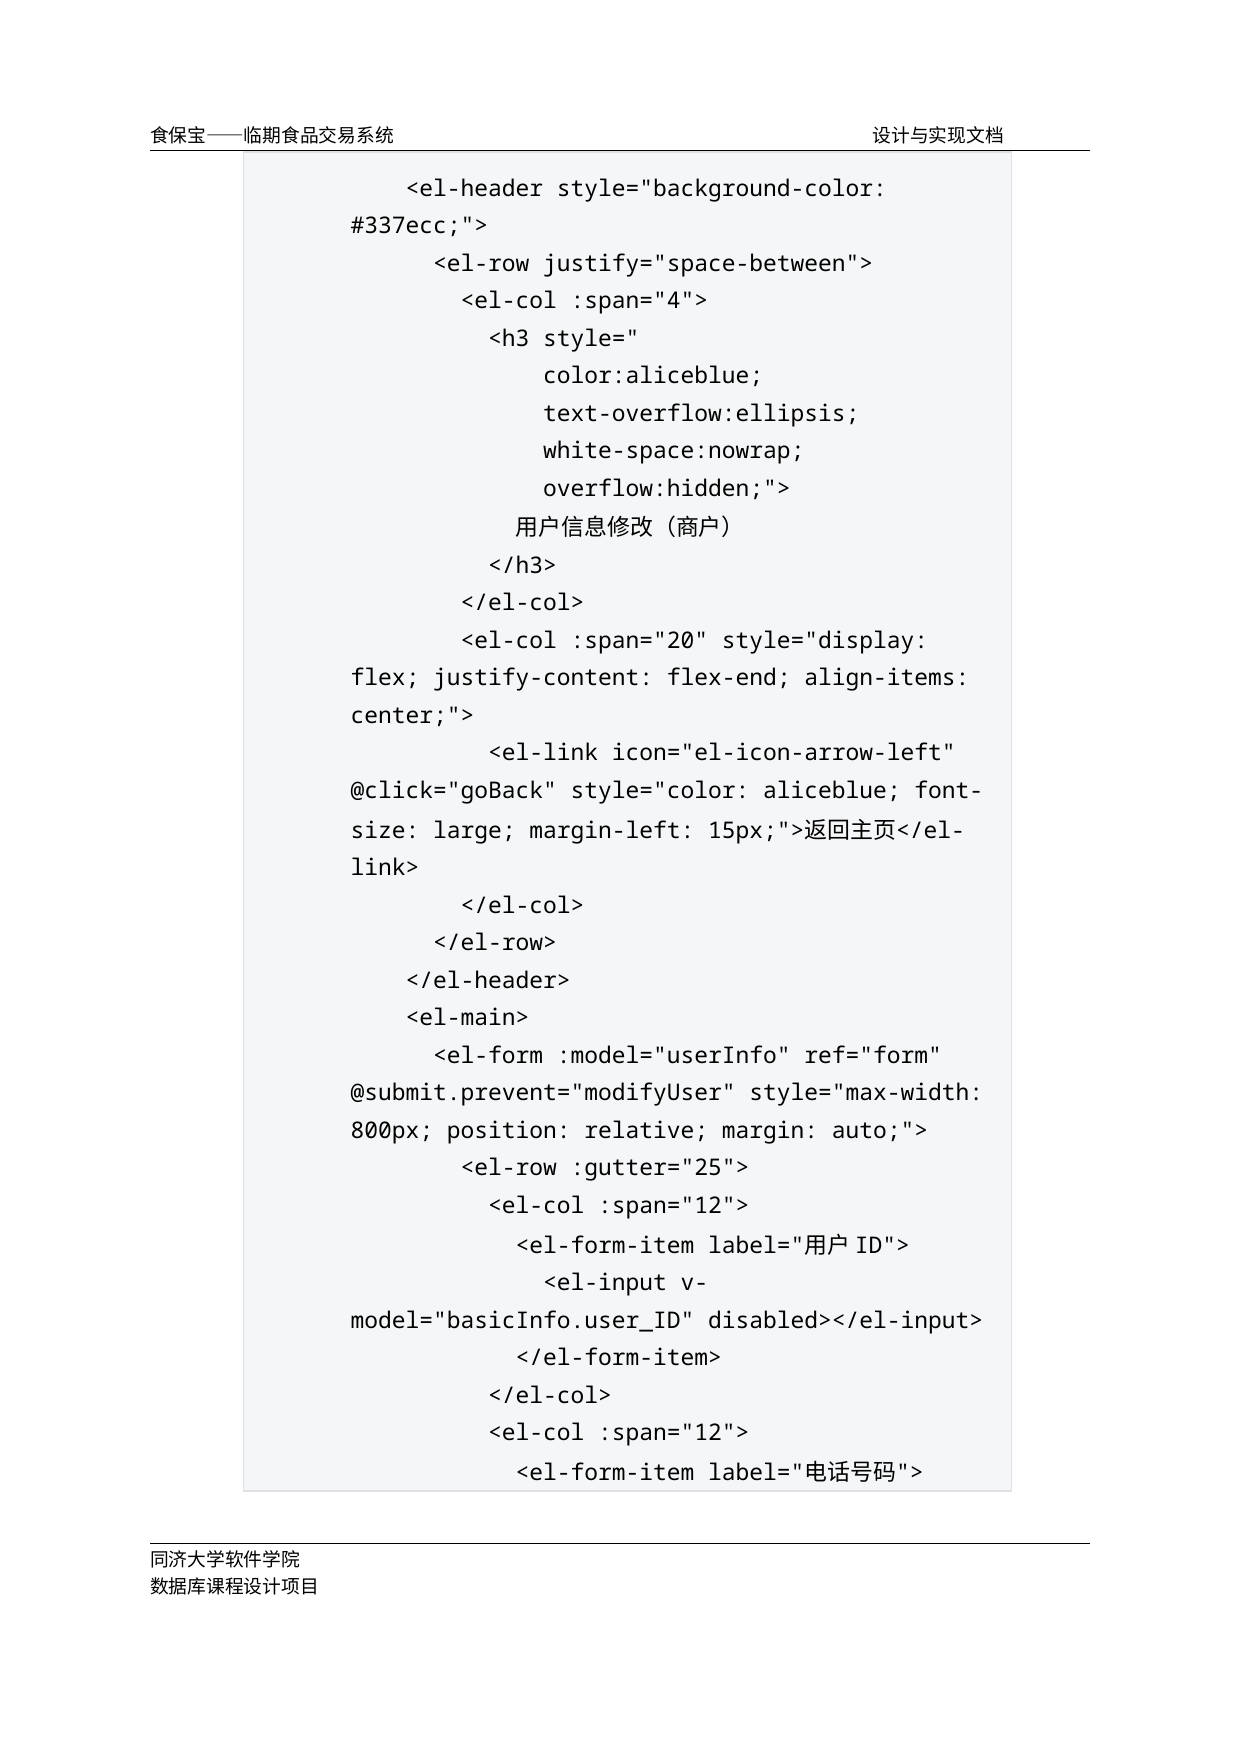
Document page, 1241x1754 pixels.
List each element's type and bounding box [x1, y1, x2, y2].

table_header [244, 153, 1011, 1490]
